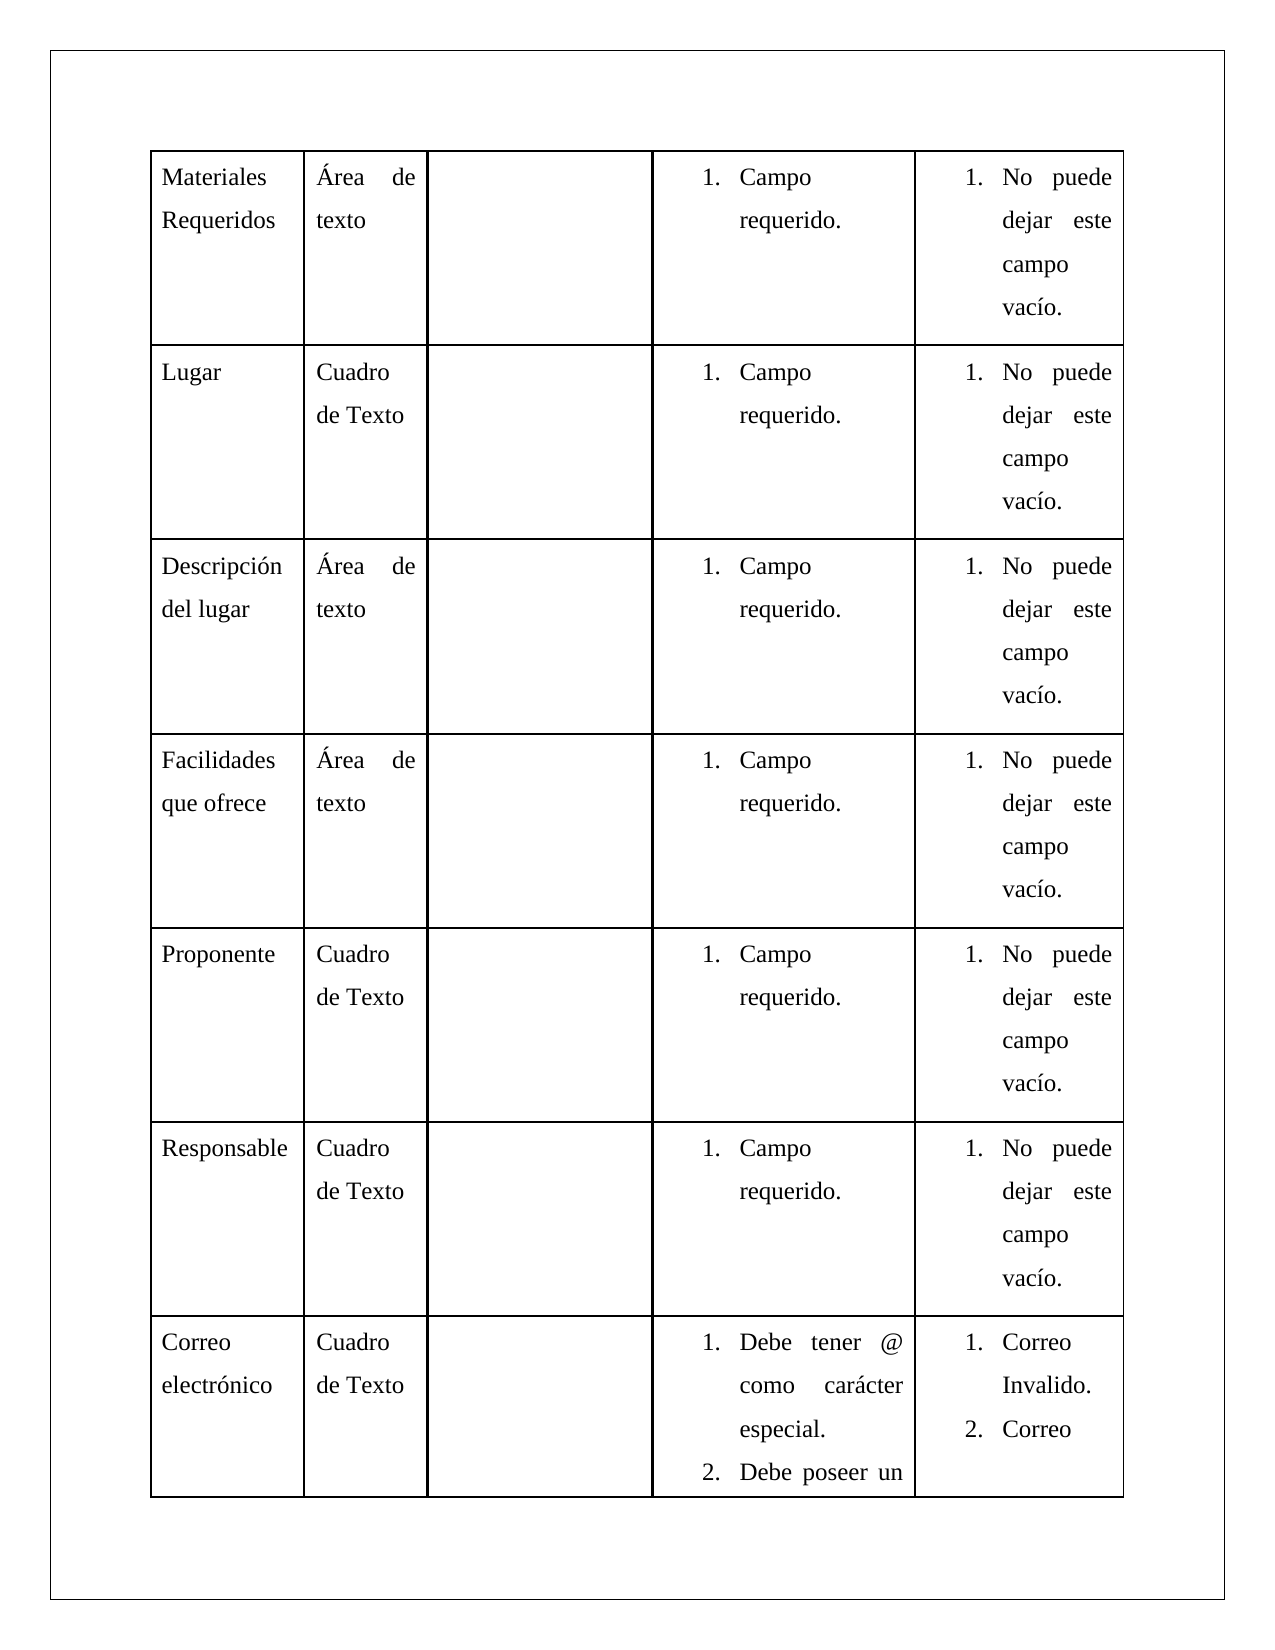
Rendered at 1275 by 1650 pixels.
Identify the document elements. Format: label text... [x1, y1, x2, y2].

table_cell Área de texto [305, 735, 426, 927]
table_cell Área de texto [305, 152, 426, 344]
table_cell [916, 1317, 1123, 1496]
table_cell No puede dejar este campo vacío. [916, 929, 1123, 1121]
table_cell Proponente [152, 929, 303, 1121]
table_cell Campo requerido. [654, 929, 914, 1121]
table_cell Cuadro de Texto [305, 1317, 426, 1496]
table_cell Área de texto [305, 540, 426, 732]
table_cell [429, 735, 651, 927]
table_cell [429, 346, 651, 538]
table_cell [429, 152, 651, 344]
table_cell No puede dejar este campo vacío. [916, 735, 1123, 927]
table_cell Cuadro de Texto [305, 346, 426, 538]
table_cell Cuadro de Texto [305, 929, 426, 1121]
table_cell Campo requerido. [654, 1123, 914, 1315]
table_cell Descripción del lugar [152, 540, 303, 732]
table_cell Lugar [152, 346, 303, 538]
table_cell Facilidades que ofrece [152, 735, 303, 927]
table_cell No puede dejar este campo vacío. [916, 540, 1123, 732]
table_cell Campo requerido. [654, 735, 914, 927]
table_cell Campo requerido. [654, 152, 914, 344]
table_cell No puede dejar este campo vacío. [916, 152, 1123, 344]
table_cell Campo requerido. [654, 346, 914, 538]
table_cell Cuadro de Texto [305, 1123, 426, 1315]
table_cell Correo electrónico [152, 1317, 303, 1496]
table_cell [429, 1123, 651, 1315]
table_cell Campo requerido. [654, 540, 914, 732]
table_cell Materiales Requeridos [152, 152, 303, 344]
table_cell [429, 540, 651, 732]
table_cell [654, 1317, 914, 1496]
table_cell Responsable [152, 1123, 303, 1315]
table_cell [429, 1317, 651, 1496]
table_cell No puede dejar este campo vacío. [916, 346, 1123, 538]
table_cell No puede dejar este campo vacío. [916, 1123, 1123, 1315]
table_cell [429, 929, 651, 1121]
